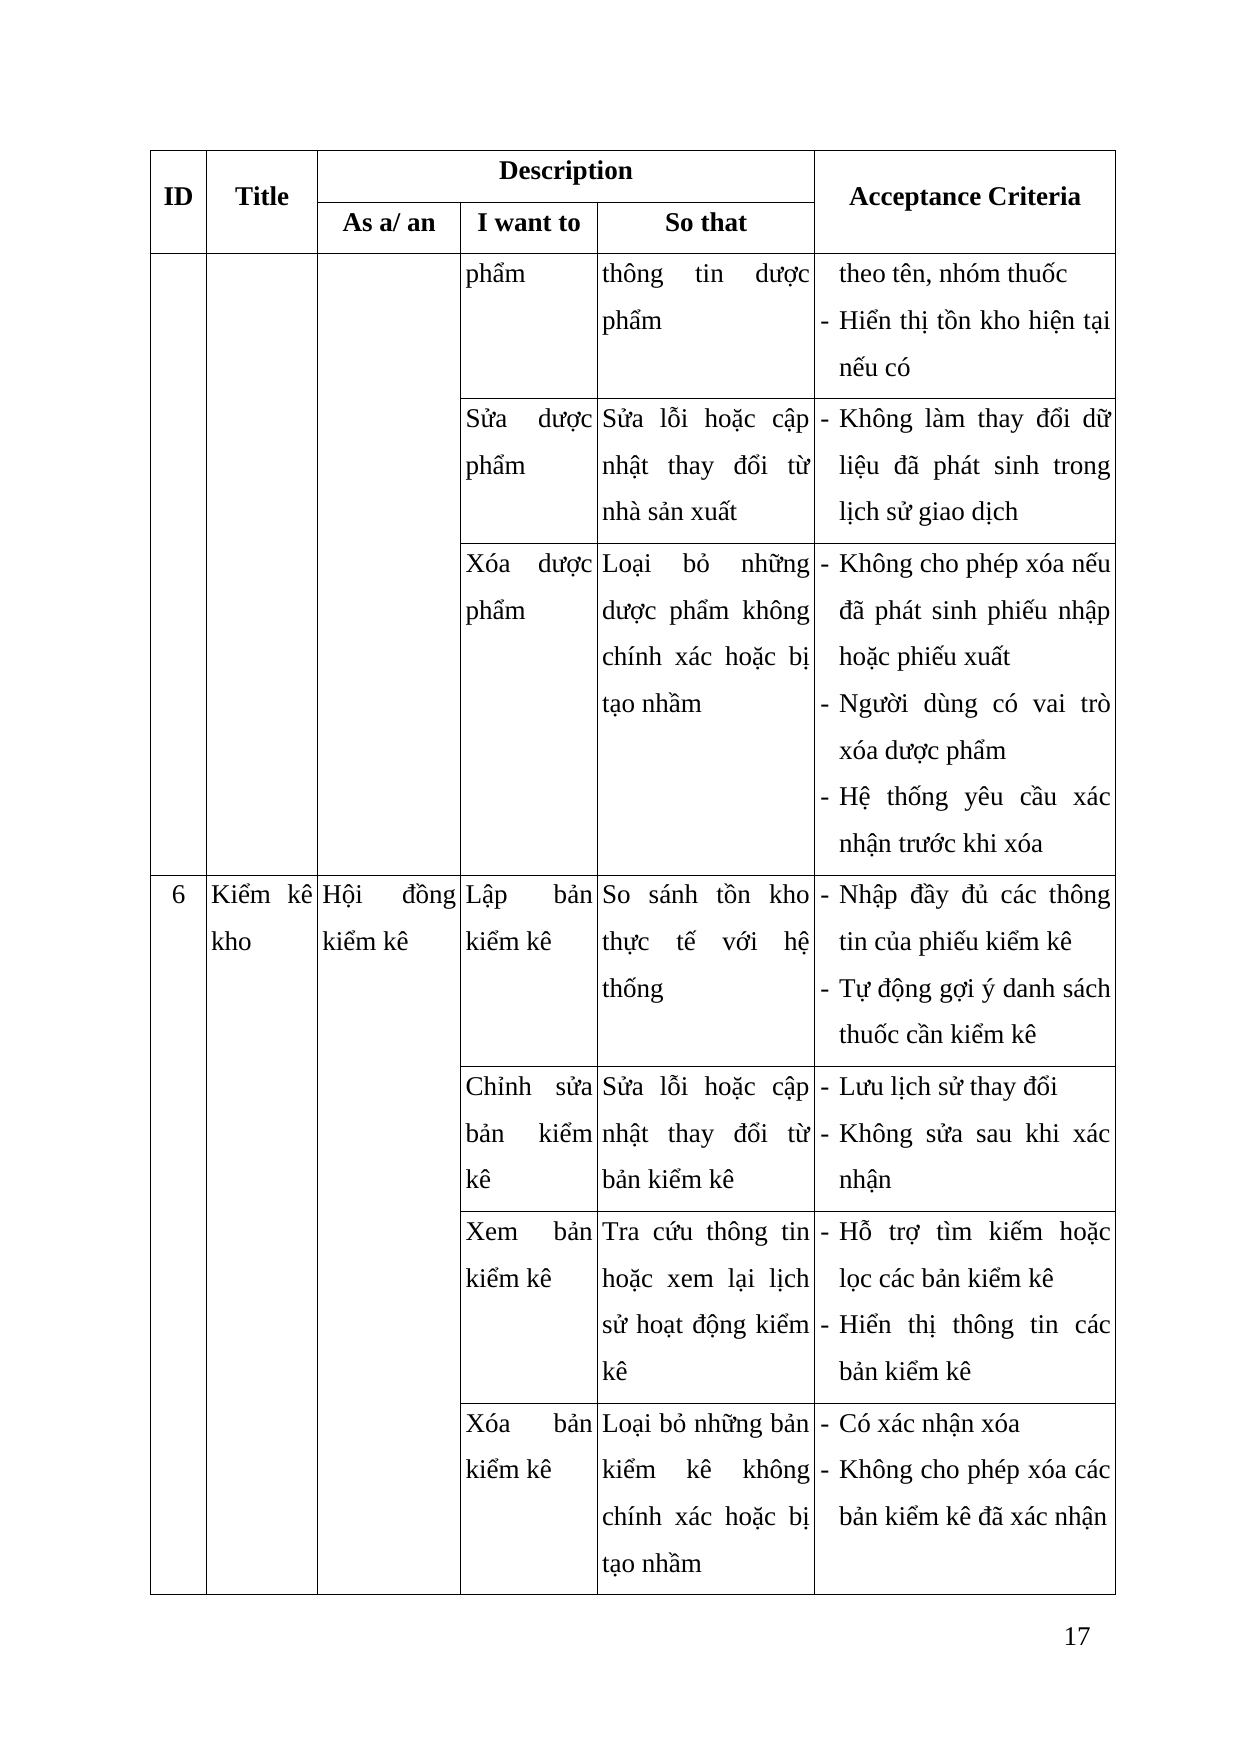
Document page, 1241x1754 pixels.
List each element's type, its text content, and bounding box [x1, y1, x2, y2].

table_cell As a/ an [318, 203, 460, 253]
table_cell Kiểm kê kho [207, 876, 317, 1594]
table_cell Nhập đầy đủ các thông tin của phiếu kiểm kê Tự động gợi ý danh sách thuốc cần kiểm kê [815, 876, 1115, 1066]
table_cell Loại bỏ những bản kiểm kê không chính xác hoặc bị tạo nhầm [598, 1404, 814, 1594]
table_cell Hội đồng kiểm kê [318, 876, 460, 1594]
table_cell Sửa lỗi hoặc cập nhật thay đổi từ nhà sản xuất [598, 399, 814, 543]
table_cell Hỗ trợ tìm kiếm hoặc lọc các bản kiểm kê Hiển thị thông tin các bản kiểm kê [815, 1212, 1115, 1402]
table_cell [815, 254, 1115, 398]
table_cell Sửa lỗi hoặc cập nhật thay đổi từ bản kiểm kê [598, 1067, 814, 1211]
table_cell Lưu lịch sử thay đổi Không sửa sau khi xác nhận [815, 1067, 1115, 1211]
table_cell Không cho phép xóa nếu đã phát sinh phiếu nhập hoặc phiếu xuất Người dùng có vai trò xóa dược phẩm Hệ thống yêu cầu xác nhận trước khi xóa [815, 544, 1115, 874]
table_header Title [207, 151, 317, 253]
table_cell I want to [461, 203, 597, 253]
table_header Acceptance Criteria [815, 151, 1115, 253]
table_cell Tra cứu nhanh thông tin dược phẩm [598, 254, 814, 398]
table_cell So sánh tồn kho thực tế với hệ thống [598, 876, 814, 1066]
table_cell 6 [151, 876, 206, 1594]
table_cell Chỉnh sửa bản kiểm kê [461, 1067, 597, 1211]
table_cell Sửa dược phẩm [461, 399, 597, 543]
table_cell Xóa dược phẩm [461, 544, 597, 874]
table_cell So that [598, 203, 814, 253]
table_cell Xem dược phẩm [461, 254, 597, 398]
table_cell Lập bản kiểm kê [461, 876, 597, 1066]
table_cell Có xác nhận xóa Không cho phép xóa các bản kiểm kê đã xác nhận [815, 1404, 1115, 1594]
table_cell Tra cứu thông tin hoặc xem lại lịch sử hoạt động kiểm kê [598, 1212, 814, 1402]
table_header Description [318, 151, 814, 202]
table_cell Loại bỏ những dược phẩm không chính xác hoặc bị tạo nhầm [598, 544, 814, 874]
table_header ID [151, 151, 206, 253]
table_cell Xóa bản kiểm kê [461, 1404, 597, 1594]
table_cell Không làm thay đổi dữ liệu đã phát sinh trong lịch sử giao dịch [815, 399, 1115, 543]
table_cell Xem bản kiểm kê [461, 1212, 597, 1402]
